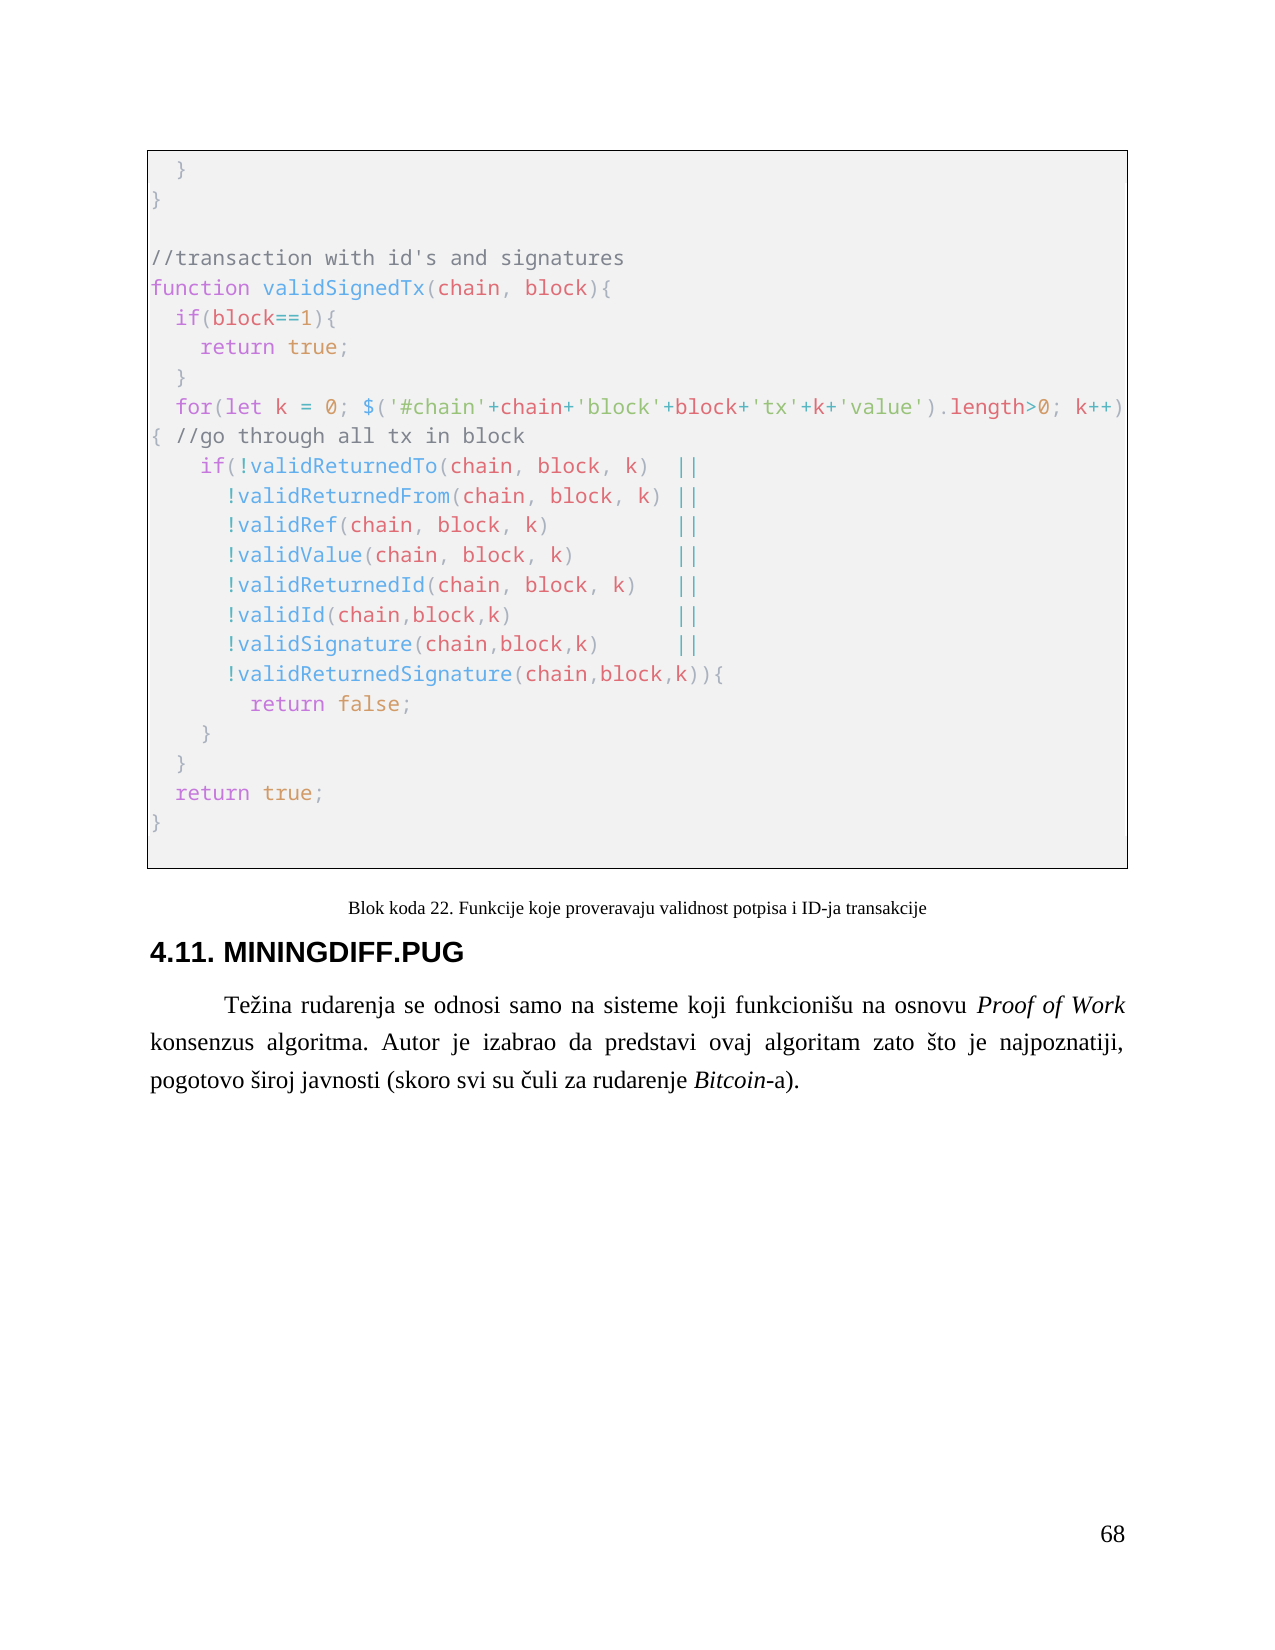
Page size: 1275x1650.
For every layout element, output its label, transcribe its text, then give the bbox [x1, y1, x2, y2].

text return false; [150, 687, 1125, 717]
text return true; [150, 777, 1125, 806]
text !validReturnedSignature(chain,block,k)){ [150, 658, 1125, 687]
text Blok koda 22. Funkcije koje proveravaju validnost potpisa i ID-ja transakcije [150, 881, 1125, 919]
text !validId(chain,block,k) || [150, 598, 1125, 628]
text !validReturnedId(chain, block, k) || [150, 569, 1125, 598]
text //transaction with id's and signatures [150, 242, 1125, 272]
text return true; [150, 331, 1125, 361]
text if(!validReturnedTo(chain, block, k) || [150, 450, 1125, 480]
text function validSignedTx(chain, block){ [150, 272, 1125, 302]
text !validSignature(chain,block,k) || [150, 628, 1125, 658]
text Težina rudarenja se odnosi samo na sisteme koji funkcionišu na osnovu Proof of Work konsenzus algoritma. Autor je izabrao da predstavi ovaj algoritam zato što je najpoznatiji, pogotovo široj javnosti (skoro svi su čuli za rudarenje Bitcoin-a). [150, 981, 1125, 1094]
text } [150, 717, 1125, 747]
subtitle MiningDiff.pug [150, 931, 1125, 969]
text } [150, 747, 1125, 777]
text } [148, 151, 1127, 183]
text } [150, 806, 1125, 833]
text } [150, 183, 1125, 212]
text for(let k = 0; $('#chain'+chain+'block'+block+'tx'+k+'value').length>0; k++){ //go through all tx in block [150, 391, 1125, 450]
text !validReturnedFrom(chain, block, k) || [150, 480, 1125, 509]
text } [150, 361, 1125, 391]
text if(block==1){ [150, 302, 1125, 331]
text !validValue(chain, block, k) || [150, 539, 1125, 569]
text !validRef(chain, block, k) || [150, 509, 1125, 539]
